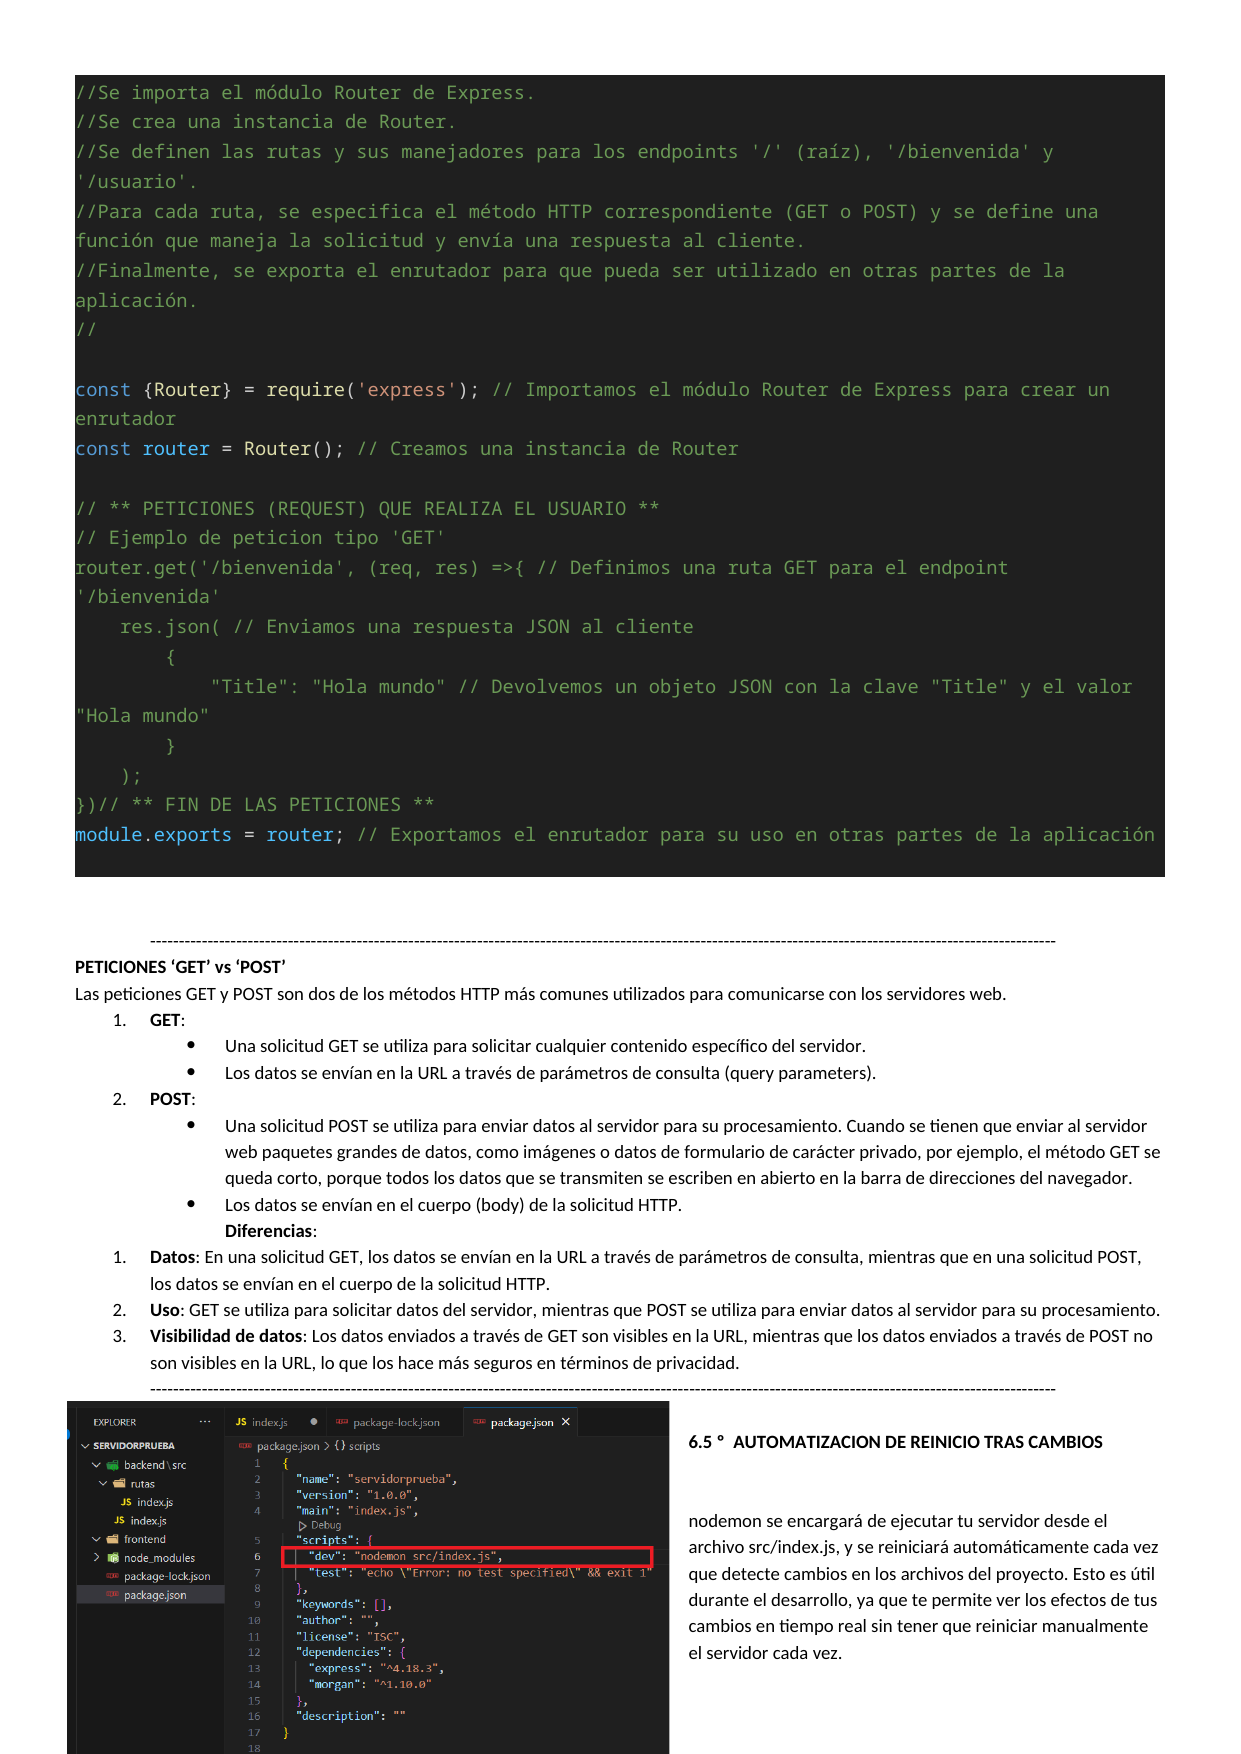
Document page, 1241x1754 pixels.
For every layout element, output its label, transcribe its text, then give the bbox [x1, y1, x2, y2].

text router.get('/bienvenida', (req, res) =>{ // Definimos una ruta GET para el endpoint '/bienvenida' [75, 550, 1165, 609]
text PETICIONES ‘GET’ vs ‘POST’ [75, 956, 1165, 978]
text //Para cada ruta, se especifica el método HTTP correspondiente (GET o POST) y se define una función que maneja la solicitud y envía una respuesta al cliente. [75, 194, 1165, 253]
text "Title": "Hola mundo" // Devolvemos un objeto JSON con la clave "Title" y el valor "Hola mundo" [75, 669, 1165, 728]
list Los datos se envían en el cuerpo (body) de la solicitud HTTP. [187, 1193, 1165, 1216]
text -------------------------------------------------------------------------------------------------------------------------------------------------------------- [150, 1377, 1165, 1400]
list Los datos se envían en la URL a través de parámetros de consulta (query parameters). [187, 1061, 1165, 1084]
text // [75, 312, 1165, 342]
text nodemon se encargará de ejecutar tu servidor desde el archivo src/index.js, y se reiniciará automáticamente cada vez que detecte cambios en los archivos del proyecto. Esto es útil durante el desarrollo, ya que te permite ver los efectos de tus cambios en tiempo real sin tener que reiniciar manualmente el servidor cada vez. [670, 1509, 1165, 1664]
list GET: [112, 1008, 1165, 1031]
text //Se definen las rutas y sus manejadores para los endpoints '/' (raíz), '/bienvenida' y '/usuario'. [75, 134, 1165, 194]
text { [75, 639, 1165, 669]
text //Finalmente, se exporta el enrutador para que pueda ser utilizado en otras partes de la aplicación. [75, 253, 1165, 312]
list Visibilidad de datos: Los datos enviados a través de GET son visibles en la URL, mientras que los datos enviados a través de POST no son visibles en la URL, lo que los hace más seguros en términos de privacidad. [112, 1324, 1165, 1374]
text 6.5 º AUTOMATIZACION DE REINICIO TRAS CAMBIOS [670, 1430, 1165, 1453]
text const {Router} = require('express'); // Importamos el módulo Router de Express para crear un enrutador [75, 372, 1165, 431]
text const router = Router(); // Creamos una instancia de Router [75, 431, 1165, 461]
text ); [75, 758, 1165, 787]
text // ** PETICIONES (REQUEST) QUE REALIZA EL USUARIO ** [75, 491, 1165, 520]
text Diferencias: [225, 1219, 1165, 1242]
text // Ejemplo de peticion tipo 'GET' [75, 520, 1165, 550]
text module.exports = router; // Exportamos el enrutador para su uso en otras partes de la aplicación [75, 817, 1165, 847]
list Una solicitud GET se utiliza para solicitar cualquier contenido específico del servidor. [187, 1035, 1165, 1058]
list POST: [112, 1087, 1165, 1110]
text Las peticiones GET y POST son dos de los métodos HTTP más comunes utilizados para comunicarse con los servidores web. [75, 982, 1165, 1005]
text res.json( // Enviamos una respuesta JSON al cliente [75, 609, 1165, 639]
list Datos: En una solicitud GET, los datos se envían en la URL a través de parámetros de consulta, mientras que en una solicitud POST, los datos se envían en el cuerpo de la solicitud HTTP. [112, 1246, 1165, 1295]
text -------------------------------------------------------------------------------------------------------------------------------------------------------------- [150, 929, 1165, 952]
list Una solicitud POST se utiliza para enviar datos al servidor para su procesamiento. Cuando se tienen que enviar al servidor web paquetes grandes de datos, como imágenes o datos de formulario de carácter privado, por ejemplo, el método GET se queda corto, porque todos los datos que se transmiten se escriben en abierto en la barra de direcciones del navegador. [187, 1114, 1165, 1189]
text })// ** FIN DE LAS PETICIONES ** [75, 787, 1165, 817]
text //Se crea una instancia de Router. [75, 105, 1165, 134]
text //Se importa el módulo Router de Express. [75, 75, 1165, 105]
picture [67, 1401, 670, 1754]
text } [75, 728, 1165, 758]
list Uso: GET se utiliza para solicitar datos del servidor, mientras que POST se utiliza para enviar datos al servidor para su procesamiento. [112, 1298, 1165, 1321]
